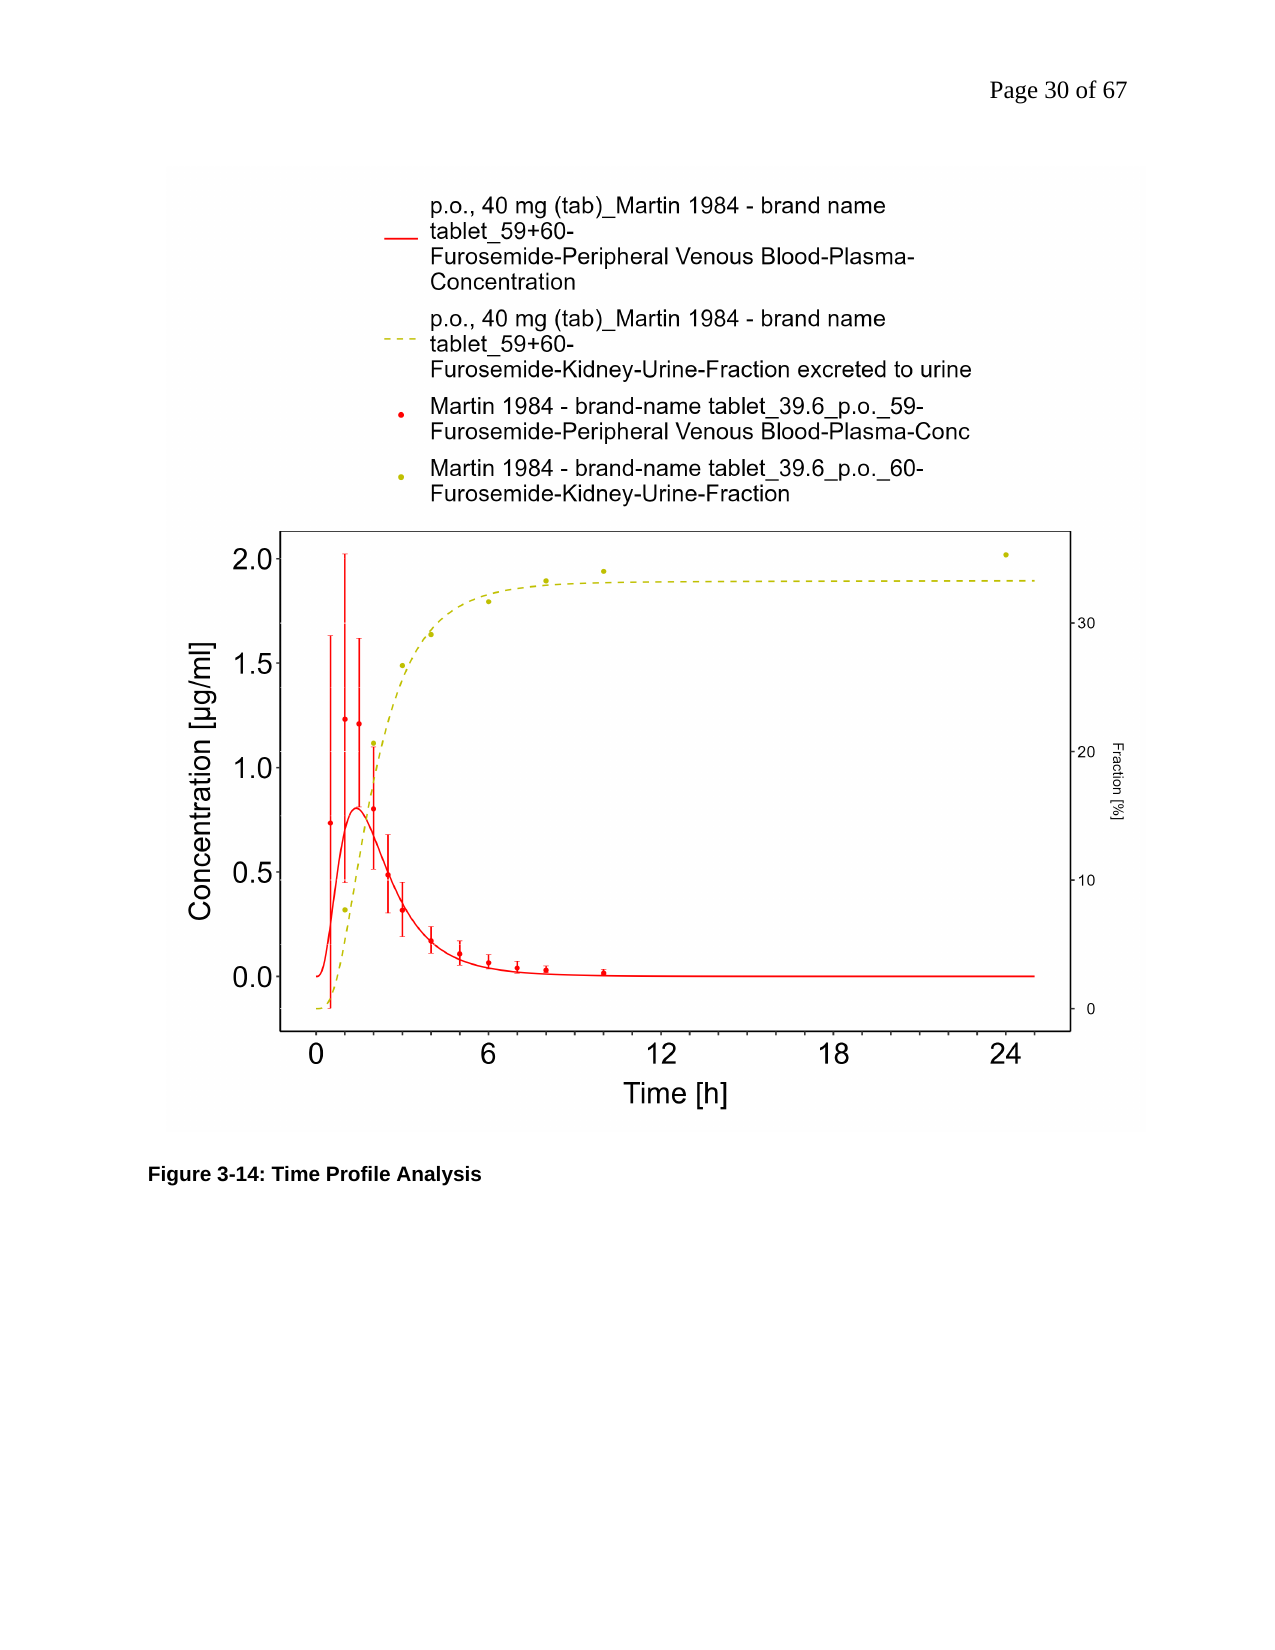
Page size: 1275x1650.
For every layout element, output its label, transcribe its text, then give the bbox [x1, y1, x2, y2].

picture [166, 166, 1146, 1132]
text Figure 3-14: Time Profile Analysis [148, 1162, 1127, 1186]
